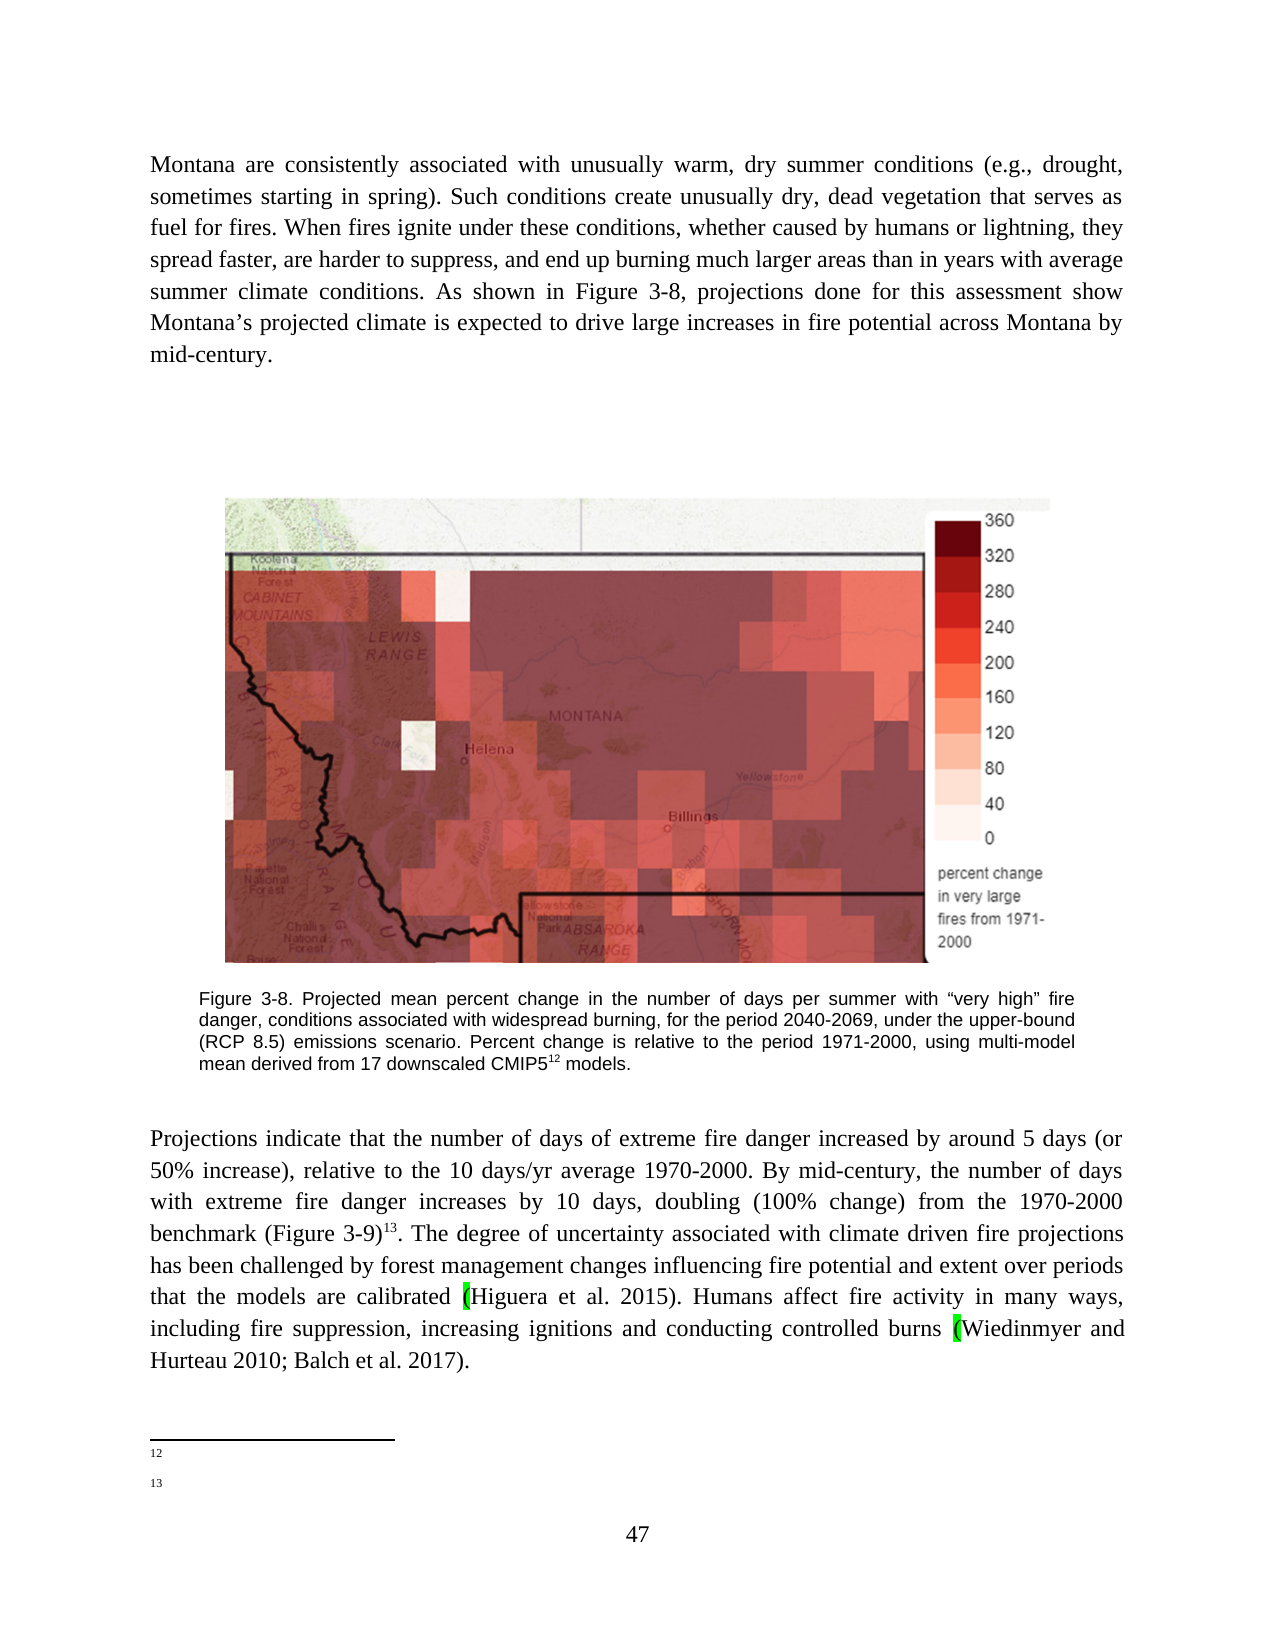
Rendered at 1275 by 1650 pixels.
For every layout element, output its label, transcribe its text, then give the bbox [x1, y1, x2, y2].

table_header Figure 3-8. Projected mean percent change in the number of days per summer with “very high” fire danger, conditions associated with widespread burning, for the period 2040-2069, under the upper-bound (RCP 8.5) emissions scenario. Percent change is relative to the period 1971-2000, using multi-model mean derived from 17 downscaled CMIP5 models. [188, 498, 1087, 1124]
text Projections indicate that the number of days of extreme fire danger increased by around 5 days (or 50% increase), relative to the 10 days/yr average 1970-2000. By mid-century, the number of days with extreme fire danger increases by 10 days, doubling (100% change) from the 1970-2000 benchmark (Figure 3-9). The degree of uncertainty associated with climate driven fire projections has been challenged by forest management changes influencing fire potential and extent over periods that the models are calibrated (Higuera et al. 2015). Humans affect fire activity in many ways, including fire suppression, increasing ignitions and conducting controlled burns (Wiedinmyer and Hurteau 2010; Balch et al. 2017). [150, 1124, 1125, 1373]
picture [225, 497, 1050, 963]
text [150, 150, 1125, 368]
